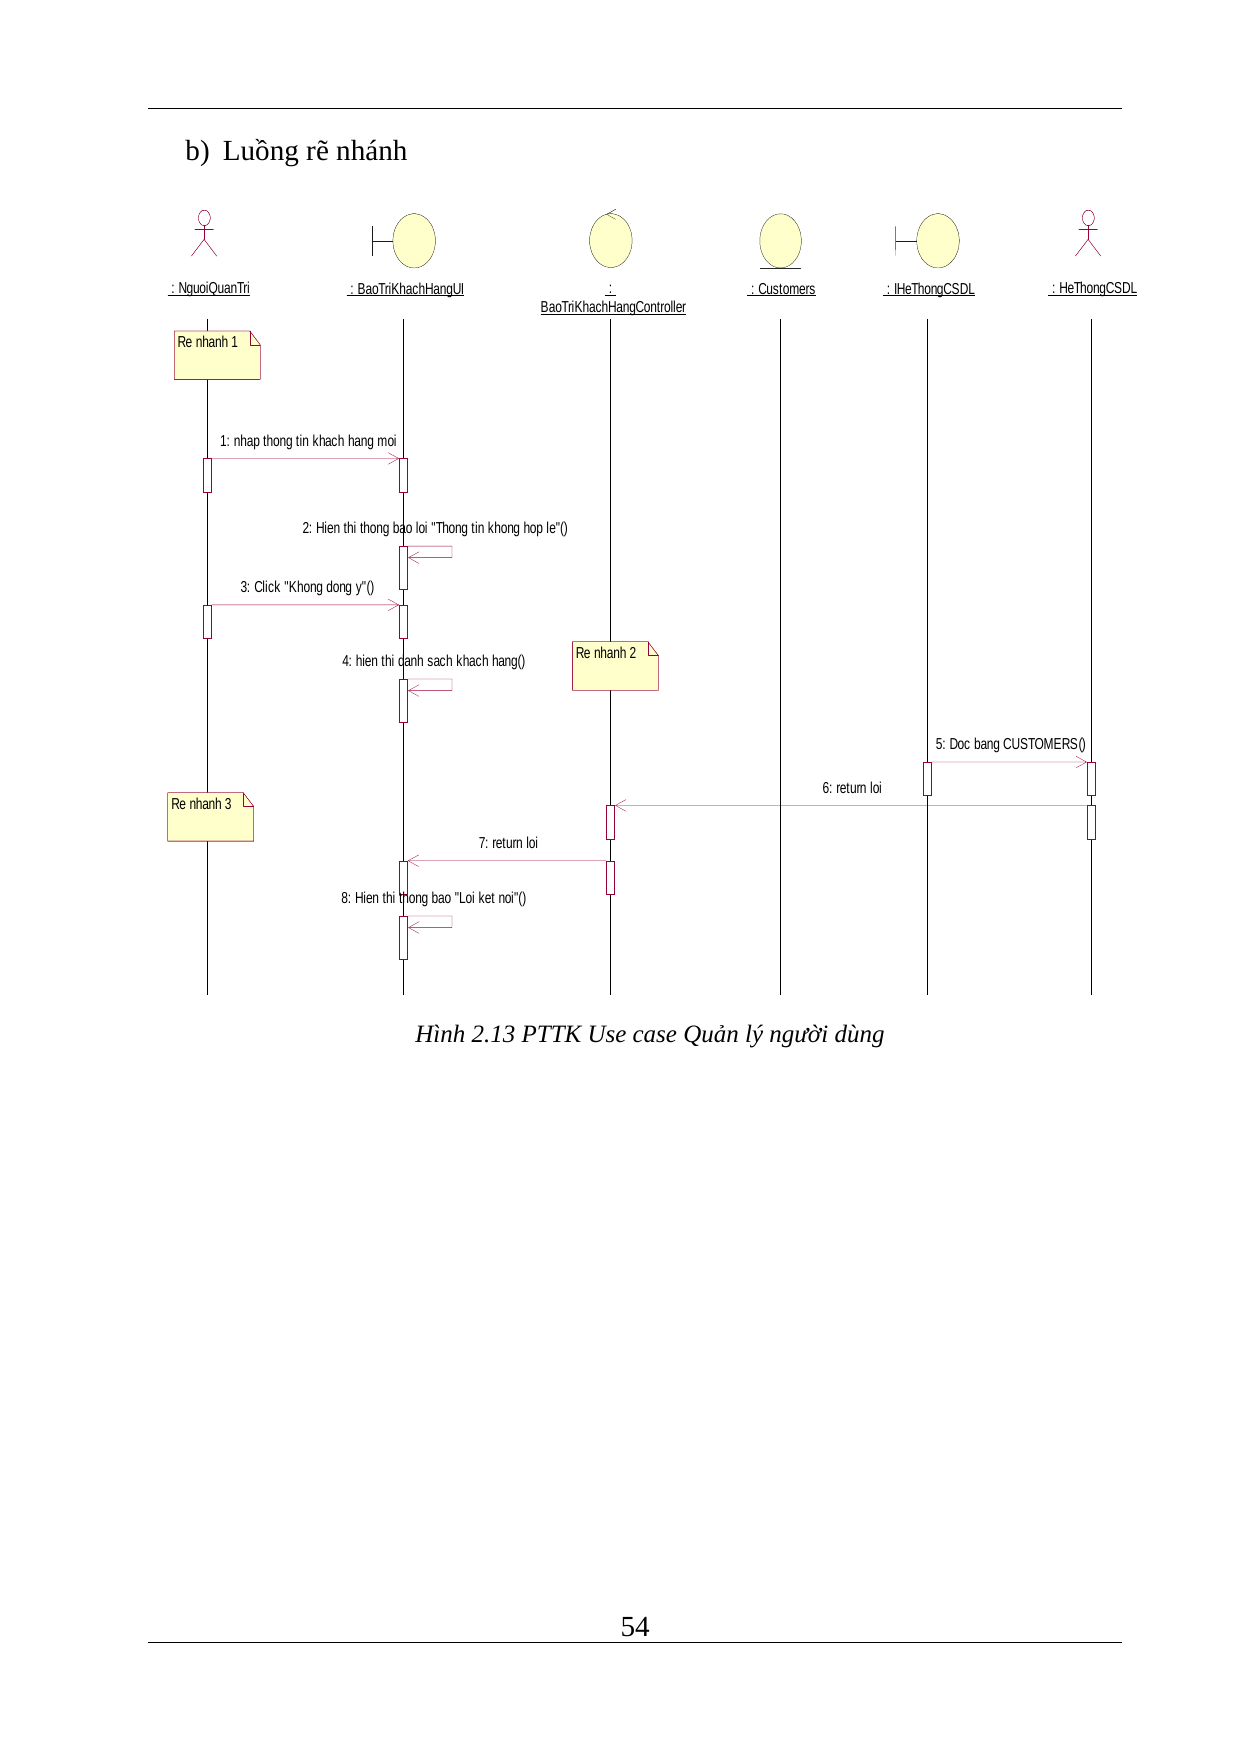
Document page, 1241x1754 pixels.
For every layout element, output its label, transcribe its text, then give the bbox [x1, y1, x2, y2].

subtitle Luồng rẽ nhánh [185, 133, 1122, 166]
